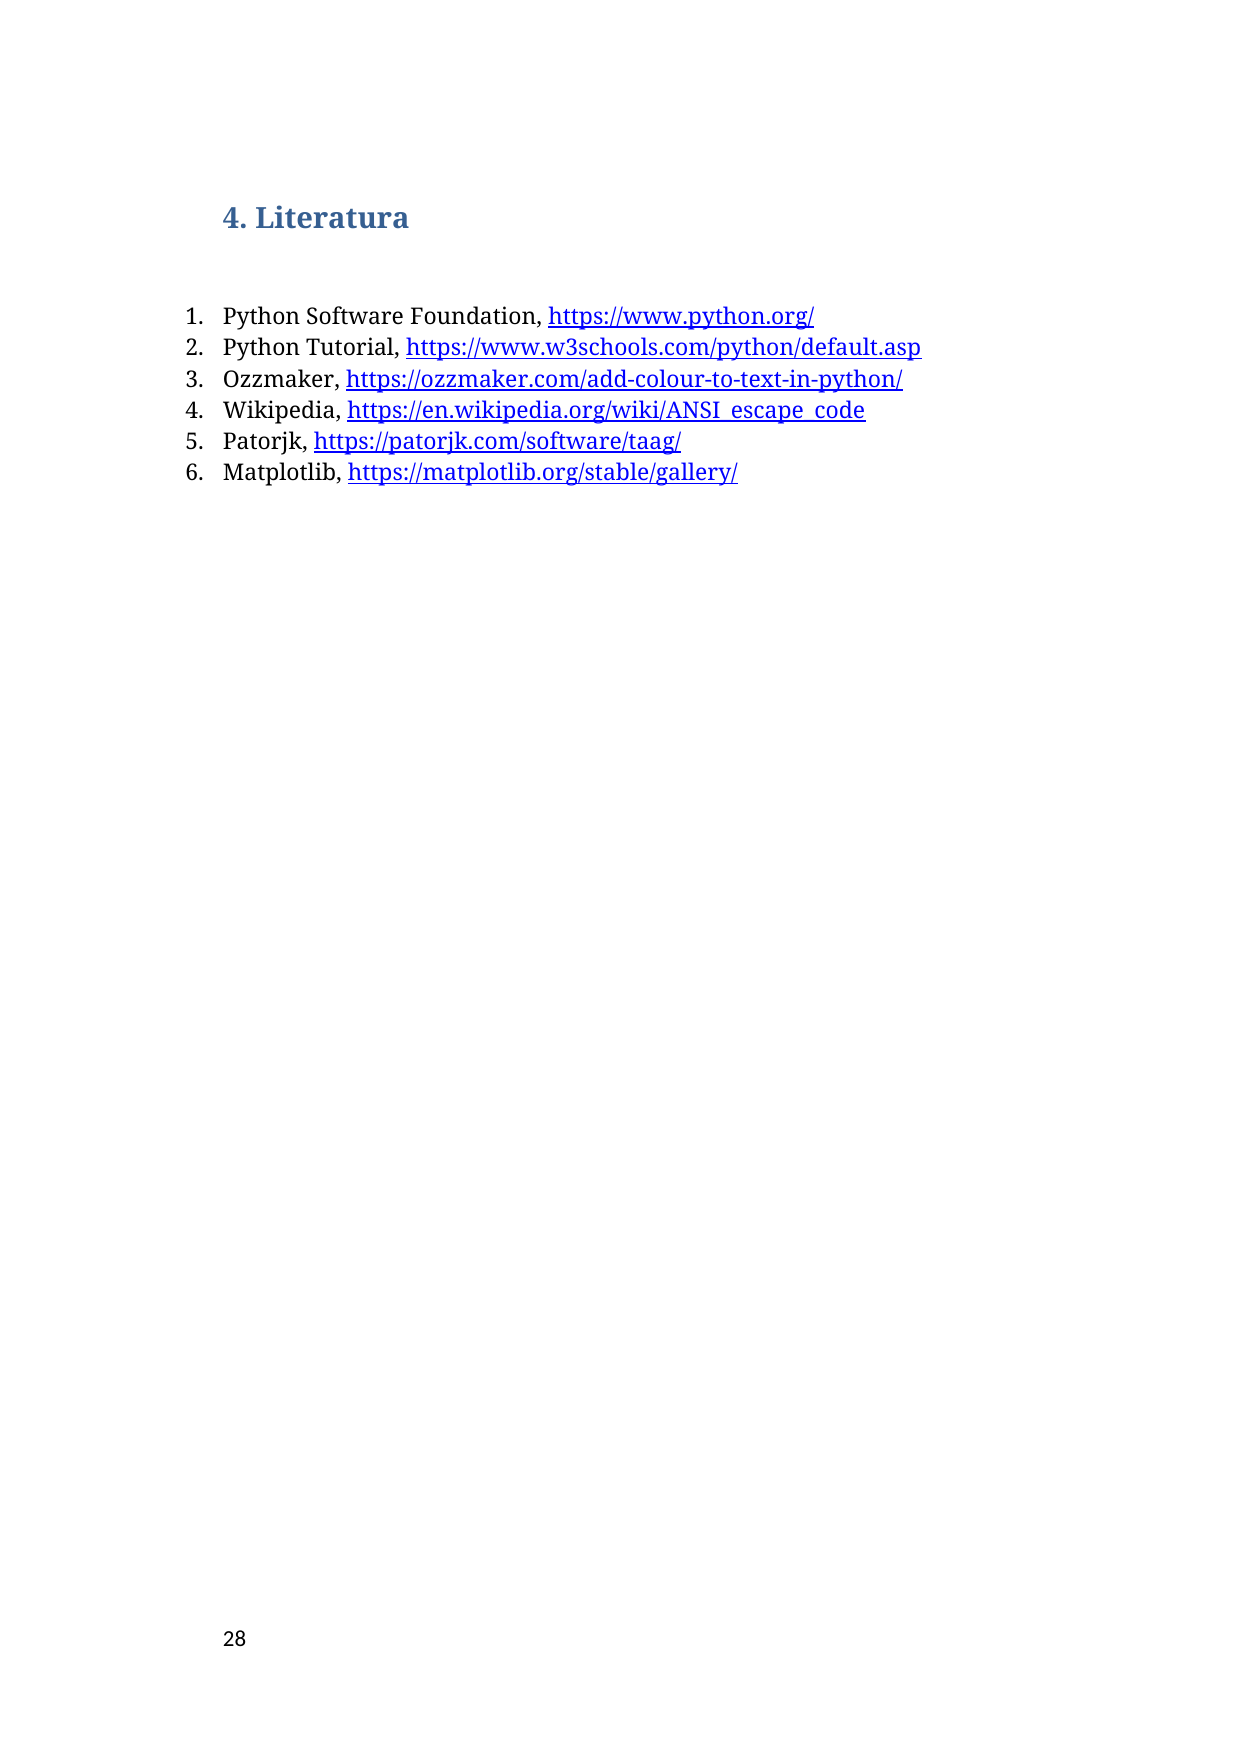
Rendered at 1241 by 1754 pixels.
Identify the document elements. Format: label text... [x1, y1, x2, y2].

list Matplotlib, https://matplotlib.org/stable/gallery/ [185, 456, 1093, 488]
list Wikipedia, https://en.wikipedia.org/wiki/ANSI_escape_code [185, 394, 1093, 425]
list Python Tutorial, https://www.w3schools.com/python/default.asp [185, 331, 1093, 363]
subtitle 4. Literatura [148, 198, 1093, 237]
list Python Software Foundation, https://www.python.org/ [185, 300, 1093, 331]
list Patorjk, https://patorjk.com/software/taag/ [185, 425, 1093, 456]
list Ozzmaker, https://ozzmaker.com/add-colour-to-text-in-python/ [185, 363, 1093, 394]
